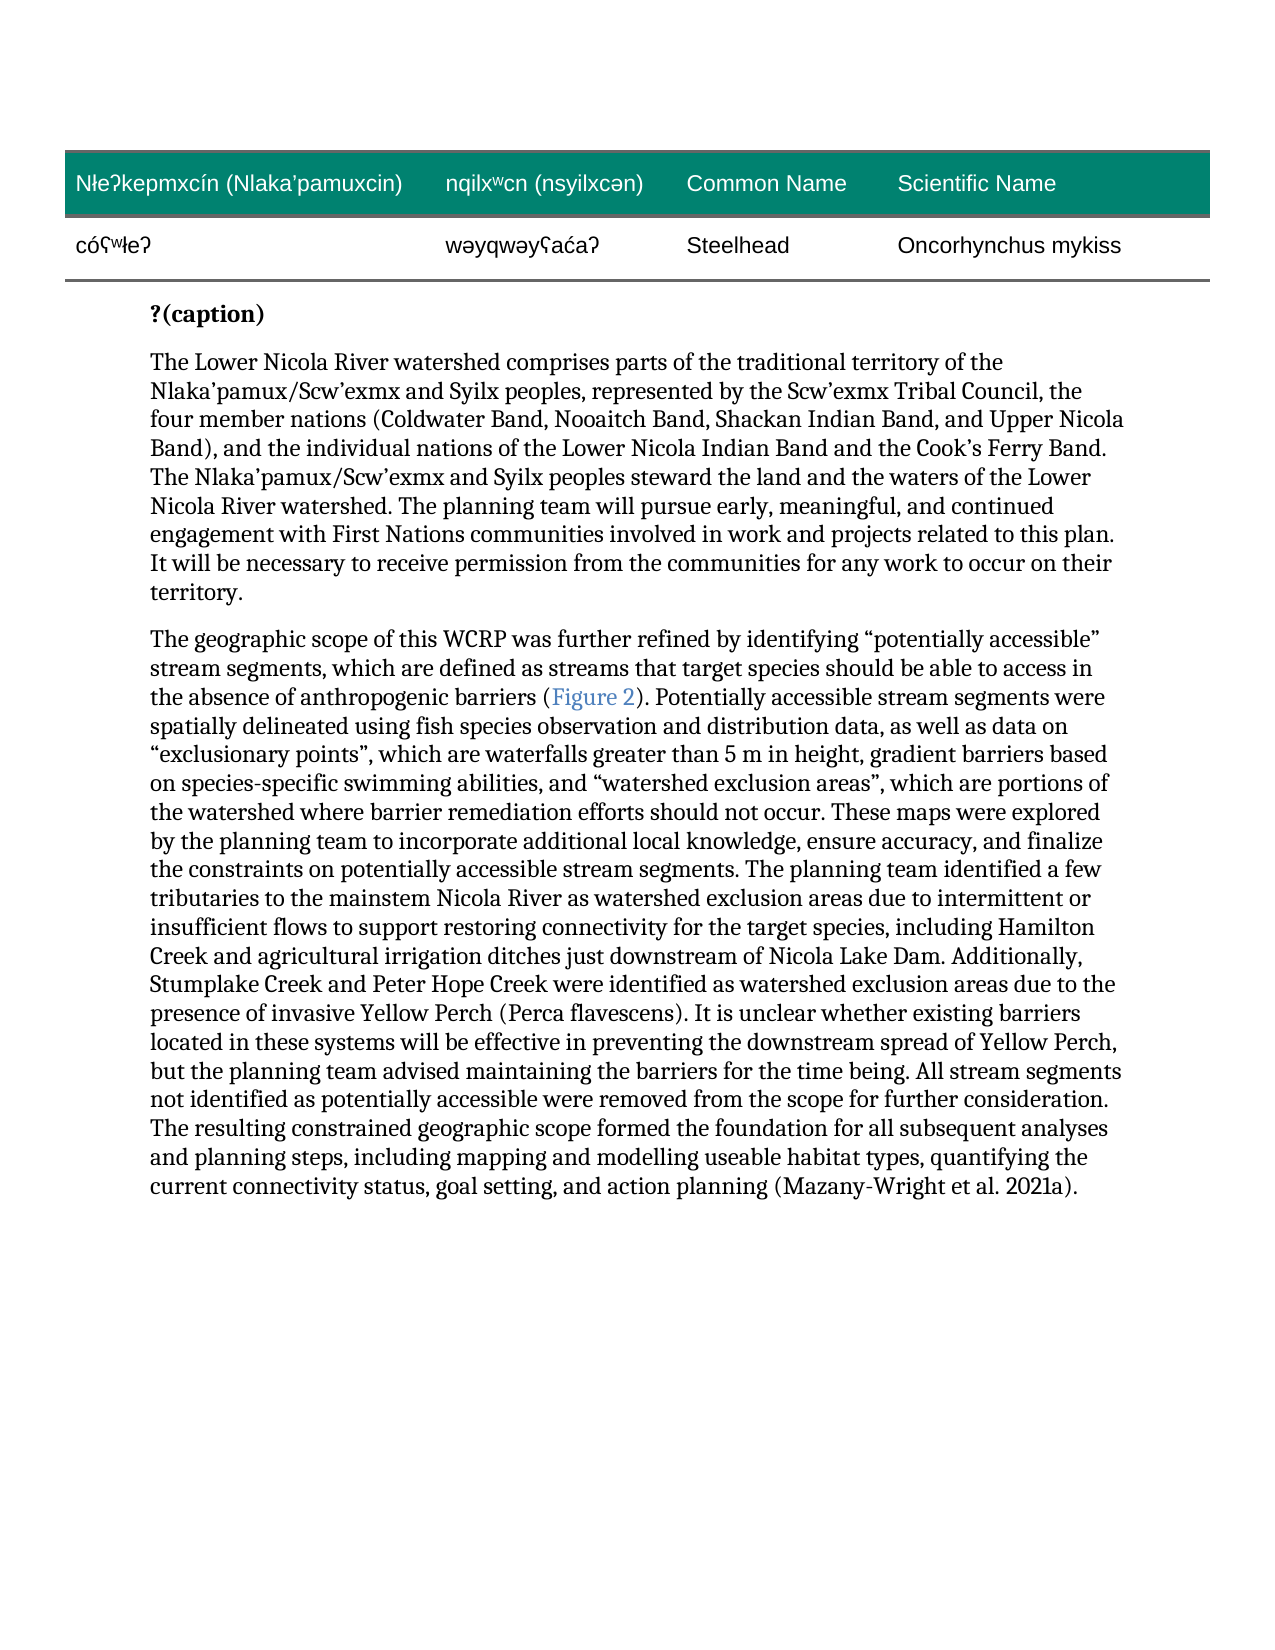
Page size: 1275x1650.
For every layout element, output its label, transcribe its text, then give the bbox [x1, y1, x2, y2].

table_cell wəyqwəyʕaćaʔ [435, 218, 676, 278]
table_cell Steelhead [676, 218, 887, 278]
table_header Scientific Name [887, 153, 1210, 214]
text ?(caption) [150, 300, 1125, 329]
table_header nqilxʷcn (nsyilxcən) [435, 153, 676, 214]
table_cell Oncorhynchus mykiss [887, 218, 1210, 278]
table_cell cóʕʷłeʔ [65, 218, 435, 278]
table_header Common Name [676, 153, 887, 214]
text The geographic scope of this WCRP was further refined by identifying “potentially accessible” stream segments, which are defined as streams that target species should be able to access in the absence of anthropogenic barriers (Figure 2). Potentially accessible stream segments were spatially delineated using fish species observation and distribution data, as well as data on “exclusionary points”, which are waterfalls greater than 5 m in height, gradient barriers based on species-specific swimming abilities, and “watershed exclusion areas”, which are portions of the watershed where barrier remediation efforts should not occur. These maps were explored by the planning team to incorporate additional local knowledge, ensure accuracy, and finalize the constraints on potentially accessible stream segments. The planning team identified a few tributaries to the mainstem Nicola River as watershed exclusion areas due to intermittent or insufficient flows to support restoring connectivity for the target species, including Hamilton Creek and agricultural irrigation ditches just downstream of Nicola Lake Dam. Additionally, Stumplake Creek and Peter Hope Creek were identified as watershed exclusion areas due to the presence of invasive Yellow Perch (Perca flavescens). It is unclear whether existing barriers located in these systems will be effective in preventing the downstream spread of Yellow Perch, but the planning team advised maintaining the barriers for the time being. All stream segments not identified as potentially accessible were removed from the scope for further consideration. The resulting constrained geographic scope formed the foundation for all subsequent analyses and planning steps, including mapping and modelling useable habitat types, quantifying the current connectivity status, goal setting, and action planning (Mazany-Wright et al. 2021a). [150, 625, 1125, 1200]
table_header Nłeʔkepmxcín (Nlaka’pamuxcin) [65, 153, 435, 214]
text The Lower Nicola River watershed comprises parts of the traditional territory of the Nlaka’pamux/Scw’exmx and Syilx peoples, represented by the Scw’exmx Tribal Council, the four member nations (Coldwater Band, Nooaitch Band, Shackan Indian Band, and Upper Nicola Band), and the individual nations of the Lower Nicola Indian Band and the Cook’s Ferry Band. The Nlaka’pamux/Scw’exmx and Syilx peoples steward the land and the waters of the Lower Nicola River watershed. The planning team will pursue early, meaningful, and continued engagement with First Nations communities involved in work and projects related to this plan. It will be necessary to receive permission from the communities for any work to occur on their territory. [150, 348, 1125, 607]
